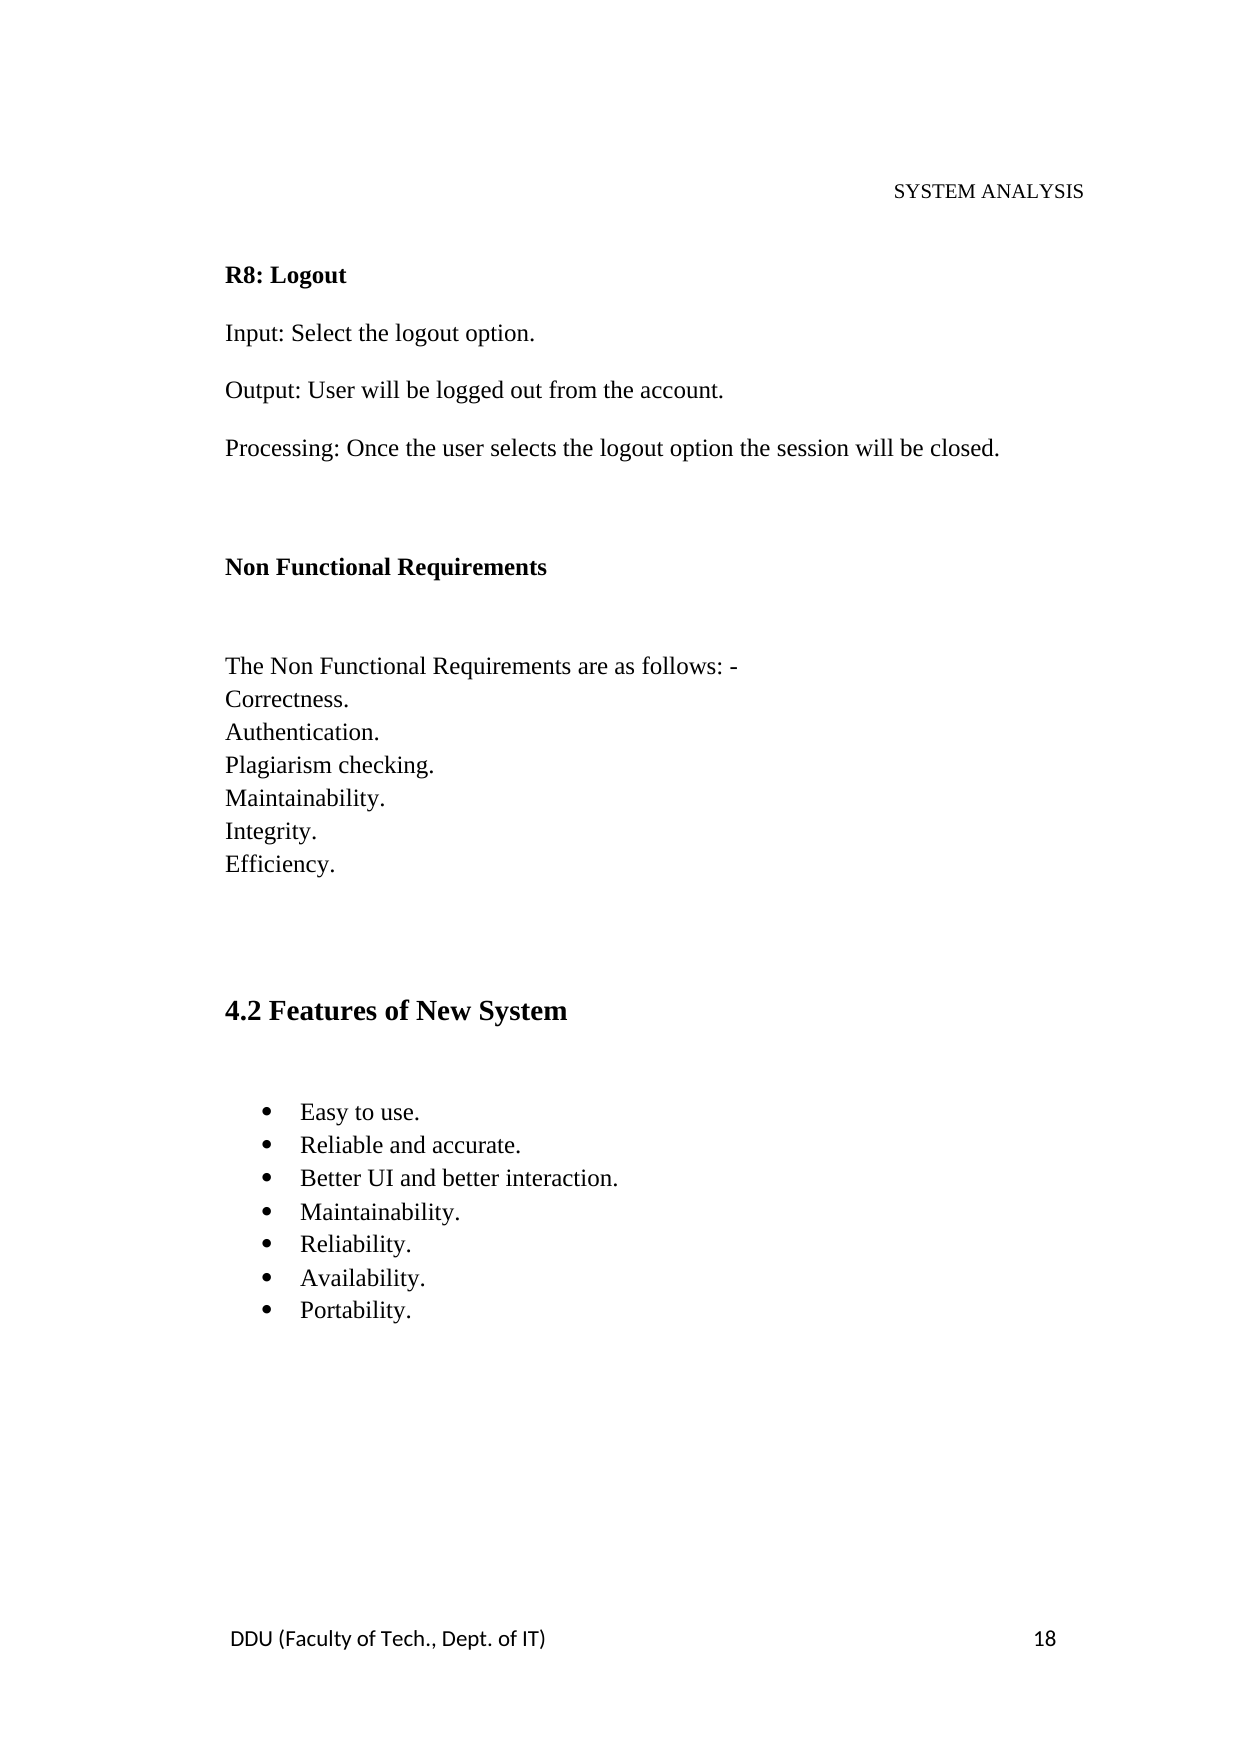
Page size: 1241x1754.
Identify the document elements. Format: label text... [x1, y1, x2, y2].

list Portability. [262, 1296, 1090, 1324]
text Efficiency. [225, 849, 1090, 878]
text Integrity. [225, 816, 1090, 845]
text Non Functional Requirements [225, 552, 1090, 581]
text SYSTEM ANALYSIS [825, 179, 1090, 203]
text Input: Select the logout option. [225, 318, 1090, 347]
text The Non Functional Requirements are as follows: - [225, 651, 1090, 680]
text Maintainability. [225, 783, 1090, 812]
text R8: Logout [225, 260, 1090, 289]
text Authentication. [225, 717, 1090, 746]
list Maintainability. [262, 1197, 1090, 1225]
text Correctness. [225, 684, 1090, 713]
text Output: User will be logged out from the account. [225, 375, 1090, 404]
text Plagiarism checking. [225, 750, 1090, 779]
list Reliability. [262, 1229, 1090, 1258]
list Easy to use. [262, 1097, 1090, 1126]
text 4.2 Features of New System [225, 993, 1090, 1026]
list Reliable and accurate. [262, 1131, 1090, 1159]
text Processing: Once the user selects the logout option the session will be closed. [225, 433, 1090, 462]
list Availability. [262, 1263, 1090, 1291]
list Better UI and better interaction. [262, 1163, 1090, 1192]
